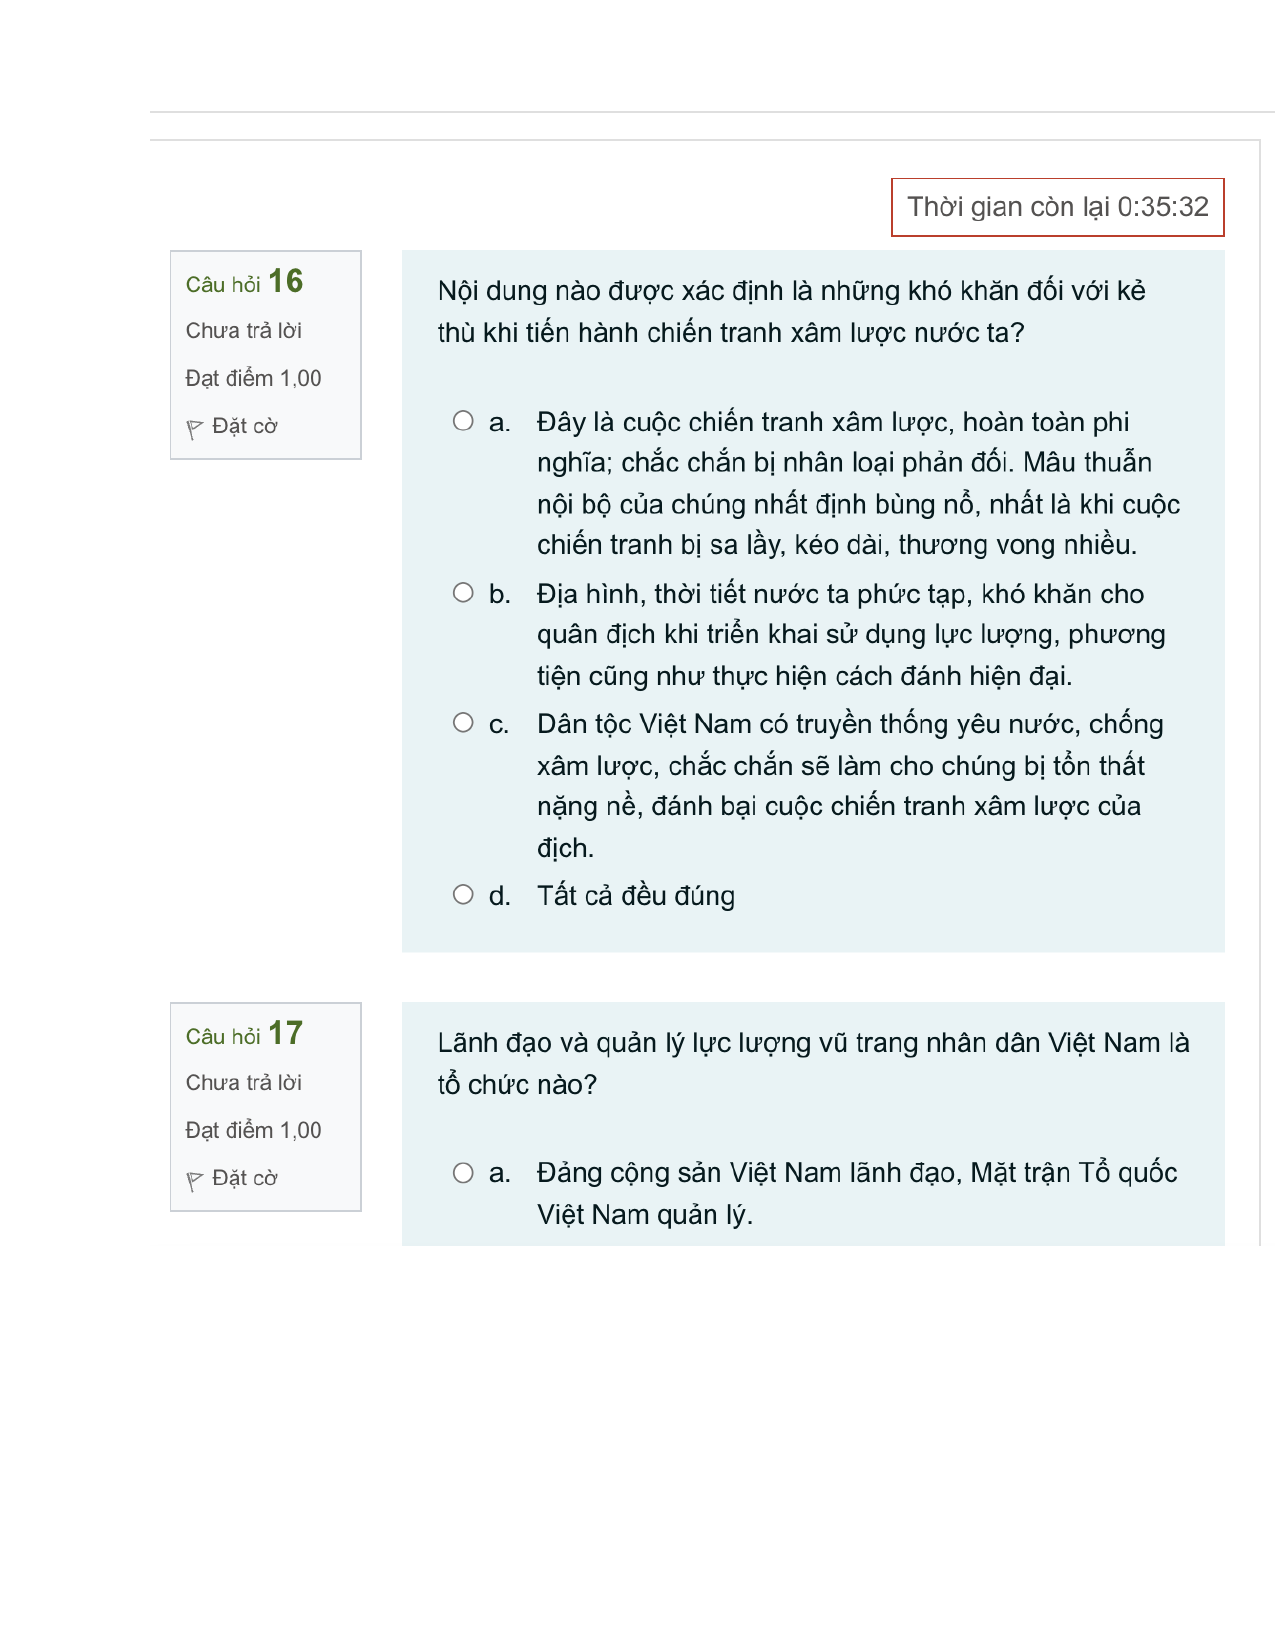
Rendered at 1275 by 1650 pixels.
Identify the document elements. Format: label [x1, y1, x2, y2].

picture [150, 75, 1275, 1246]
